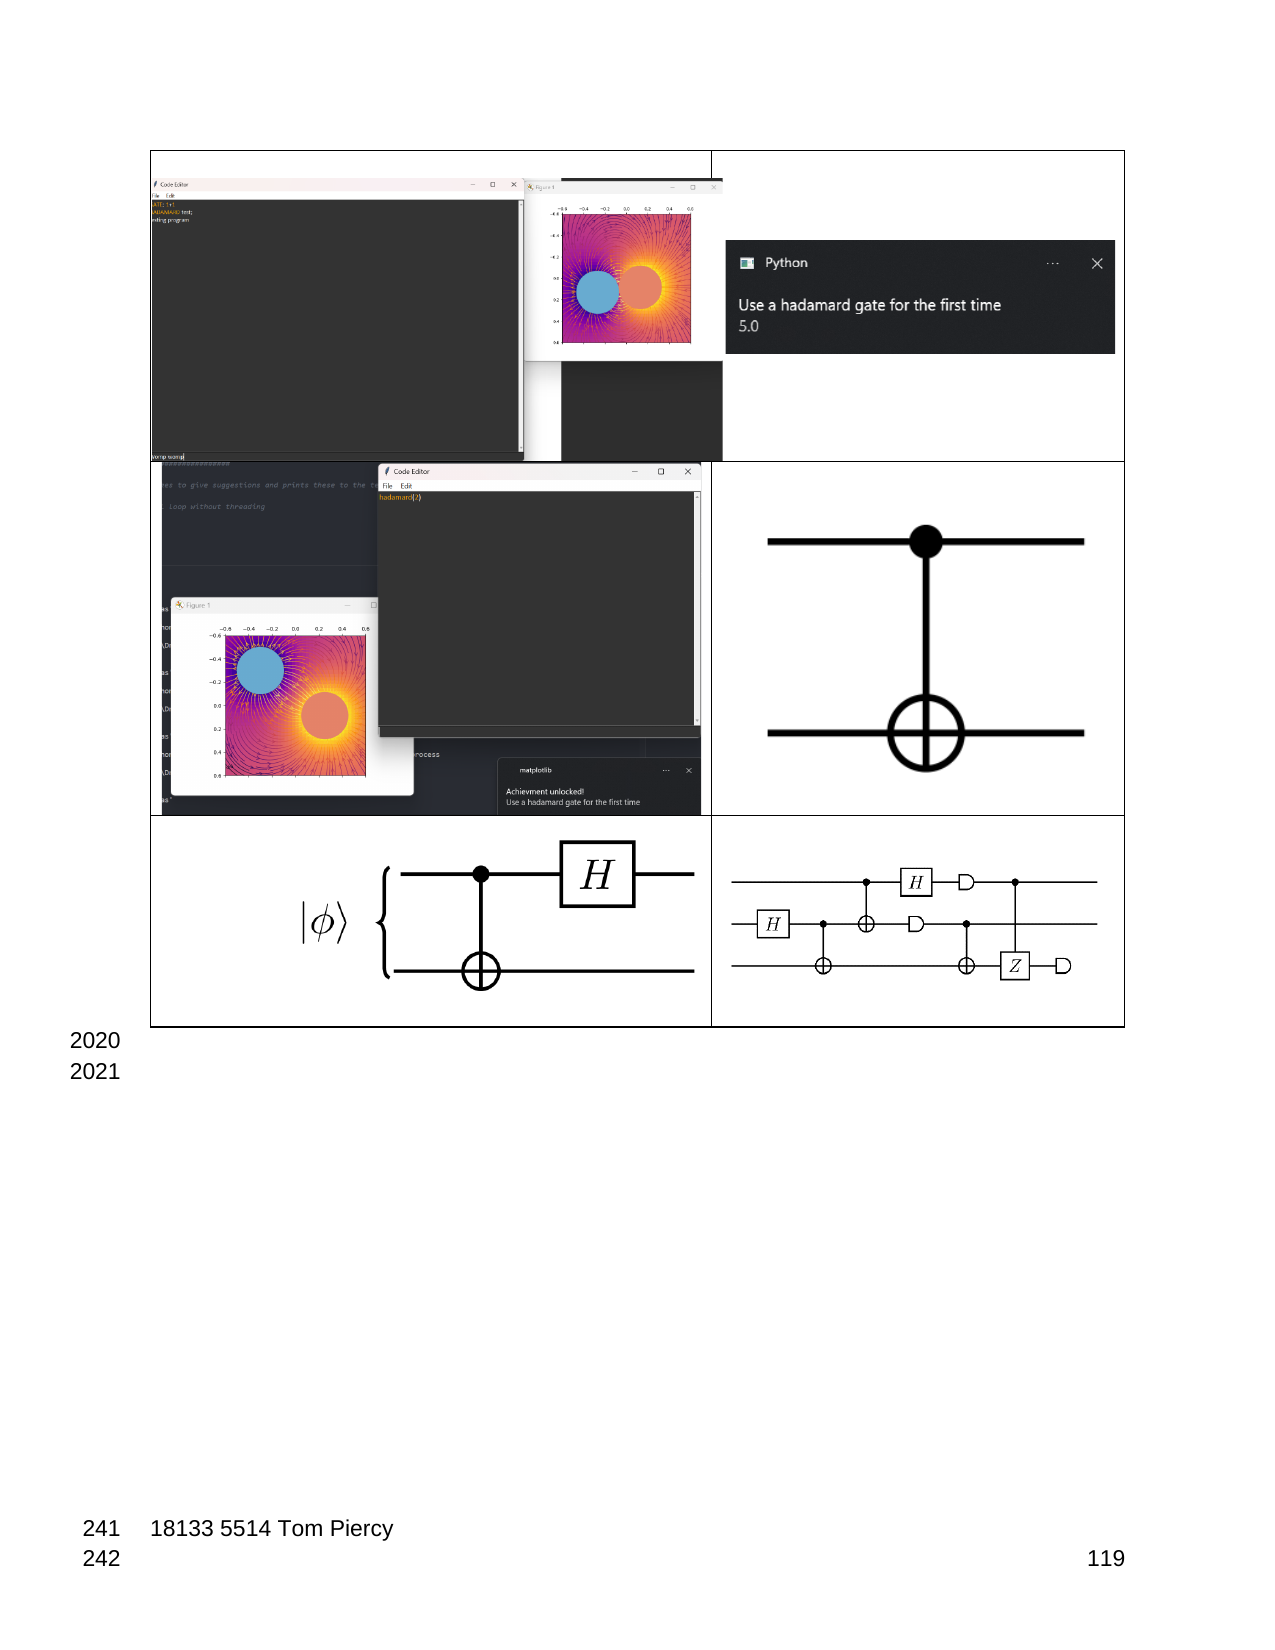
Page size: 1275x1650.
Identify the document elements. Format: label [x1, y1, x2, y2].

picture [719, 862, 1101, 982]
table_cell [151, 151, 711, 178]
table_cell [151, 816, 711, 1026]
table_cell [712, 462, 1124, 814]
picture [724, 240, 1115, 353]
picture [161, 462, 702, 815]
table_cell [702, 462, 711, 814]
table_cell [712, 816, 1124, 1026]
picture [150, 178, 723, 460]
picture [712, 497, 1109, 791]
picture [159, 828, 706, 1001]
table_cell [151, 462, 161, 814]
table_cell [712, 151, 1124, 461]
